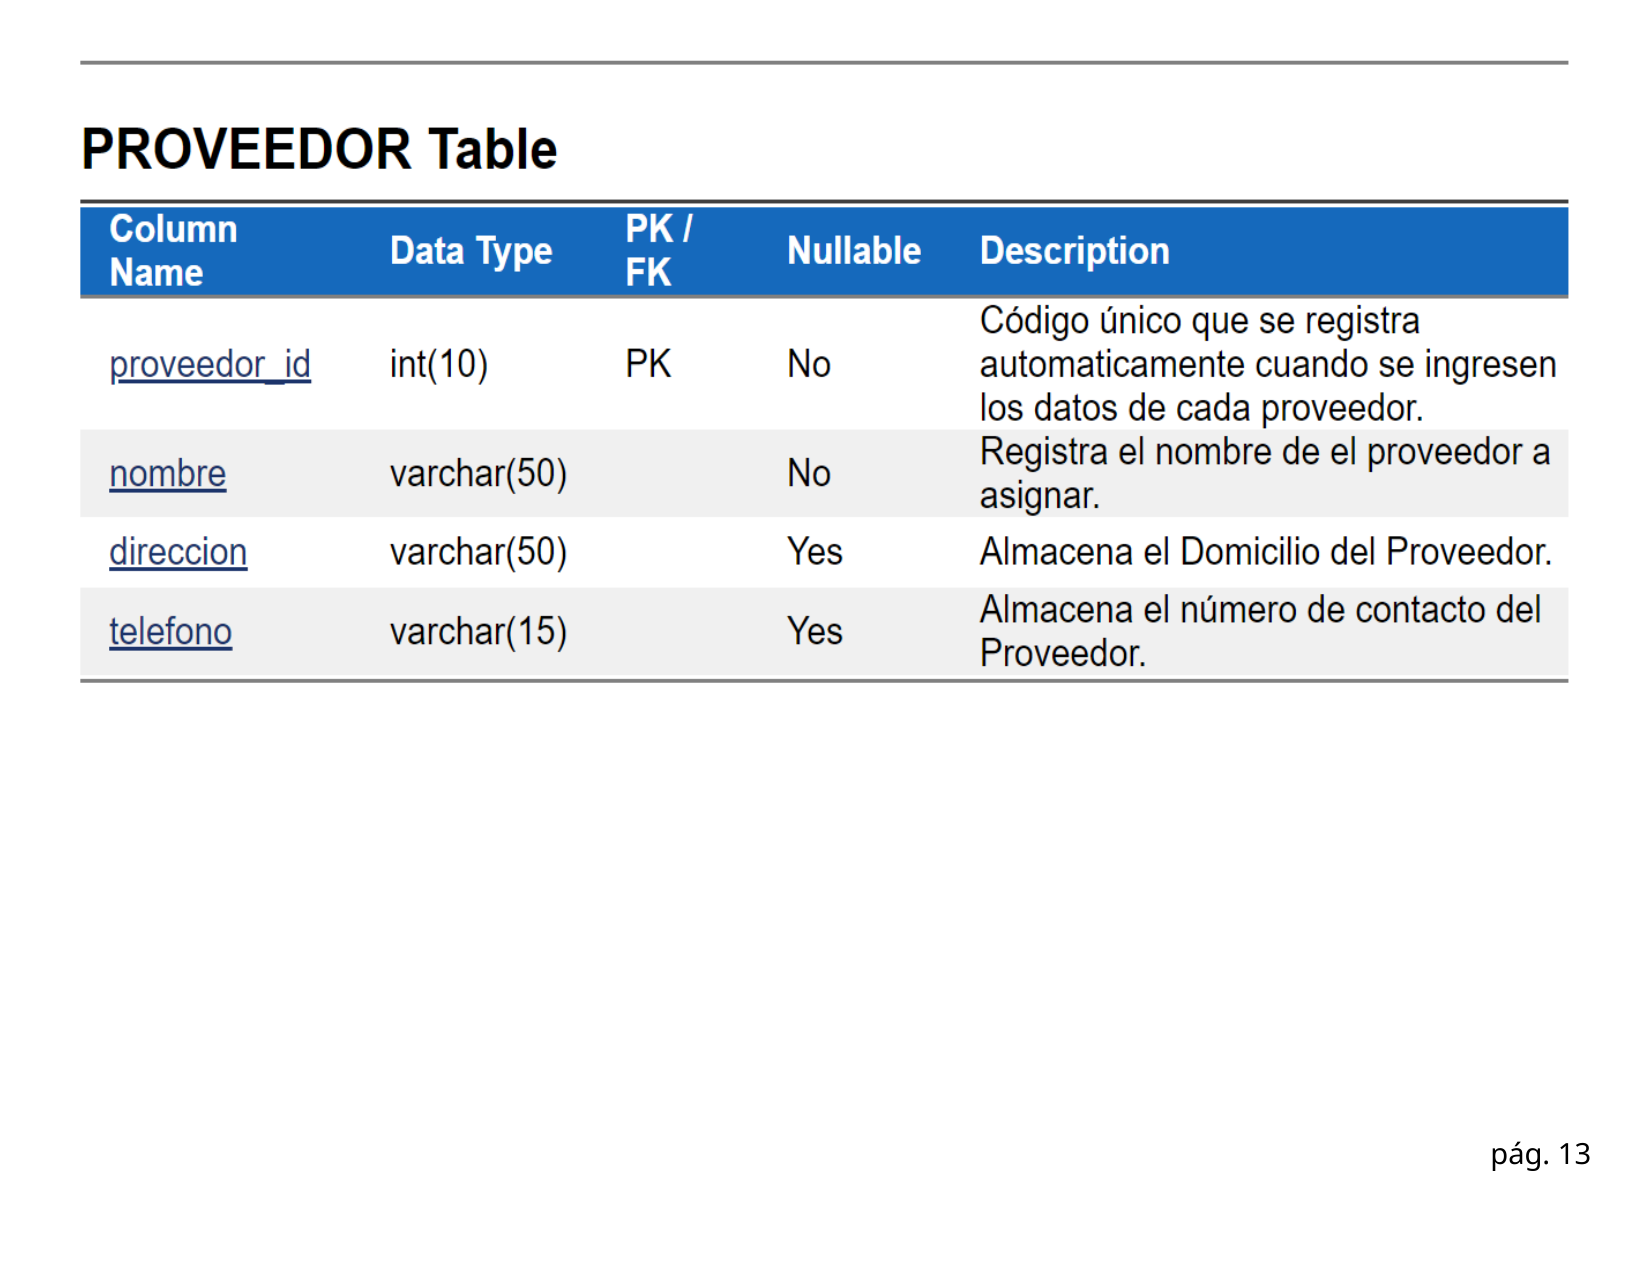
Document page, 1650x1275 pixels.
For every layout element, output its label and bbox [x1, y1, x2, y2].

picture [59, 59, 1591, 685]
